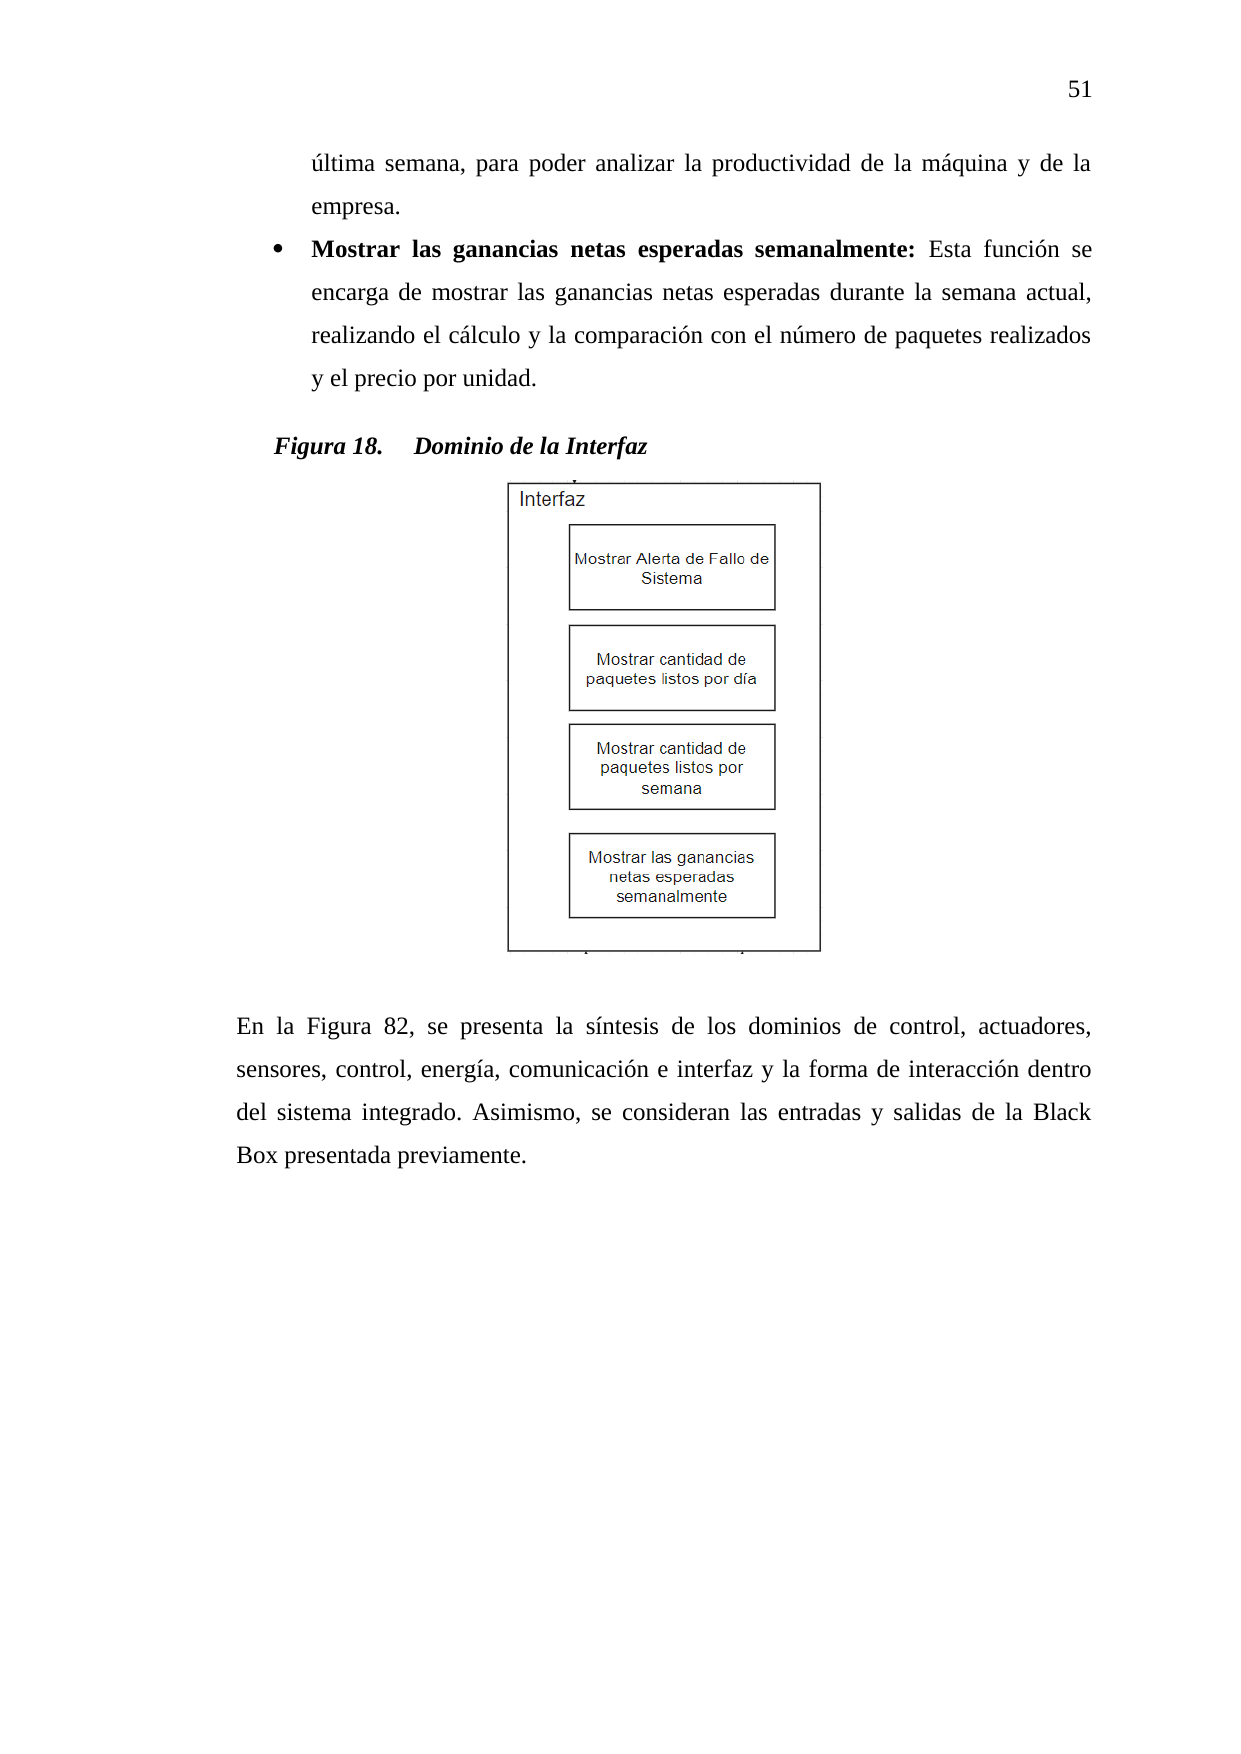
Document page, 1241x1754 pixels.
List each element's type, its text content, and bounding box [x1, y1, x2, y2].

text En la Figura 82, se presenta la síntesis de los dominios de control, actuadores, sensores, control, energía, comunicación e interfaz y la forma de interacción dentro del sistema integrado. Asimismo, se consideran las entradas y salidas de la Black Box presentada previamente. [236, 1011, 1092, 1169]
picture [505, 480, 823, 954]
text Dominio de la Interfaz [274, 431, 1092, 460]
list Mostrar las ganancias netas esperadas semanalmente: Esta función se encarga de mostrar las ganancias netas esperadas durante la semana actual, realizando el cálculo y la comparación con el número de paquetes realizados y el precio por unidad. [274, 234, 1092, 392]
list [274, 148, 1092, 219]
